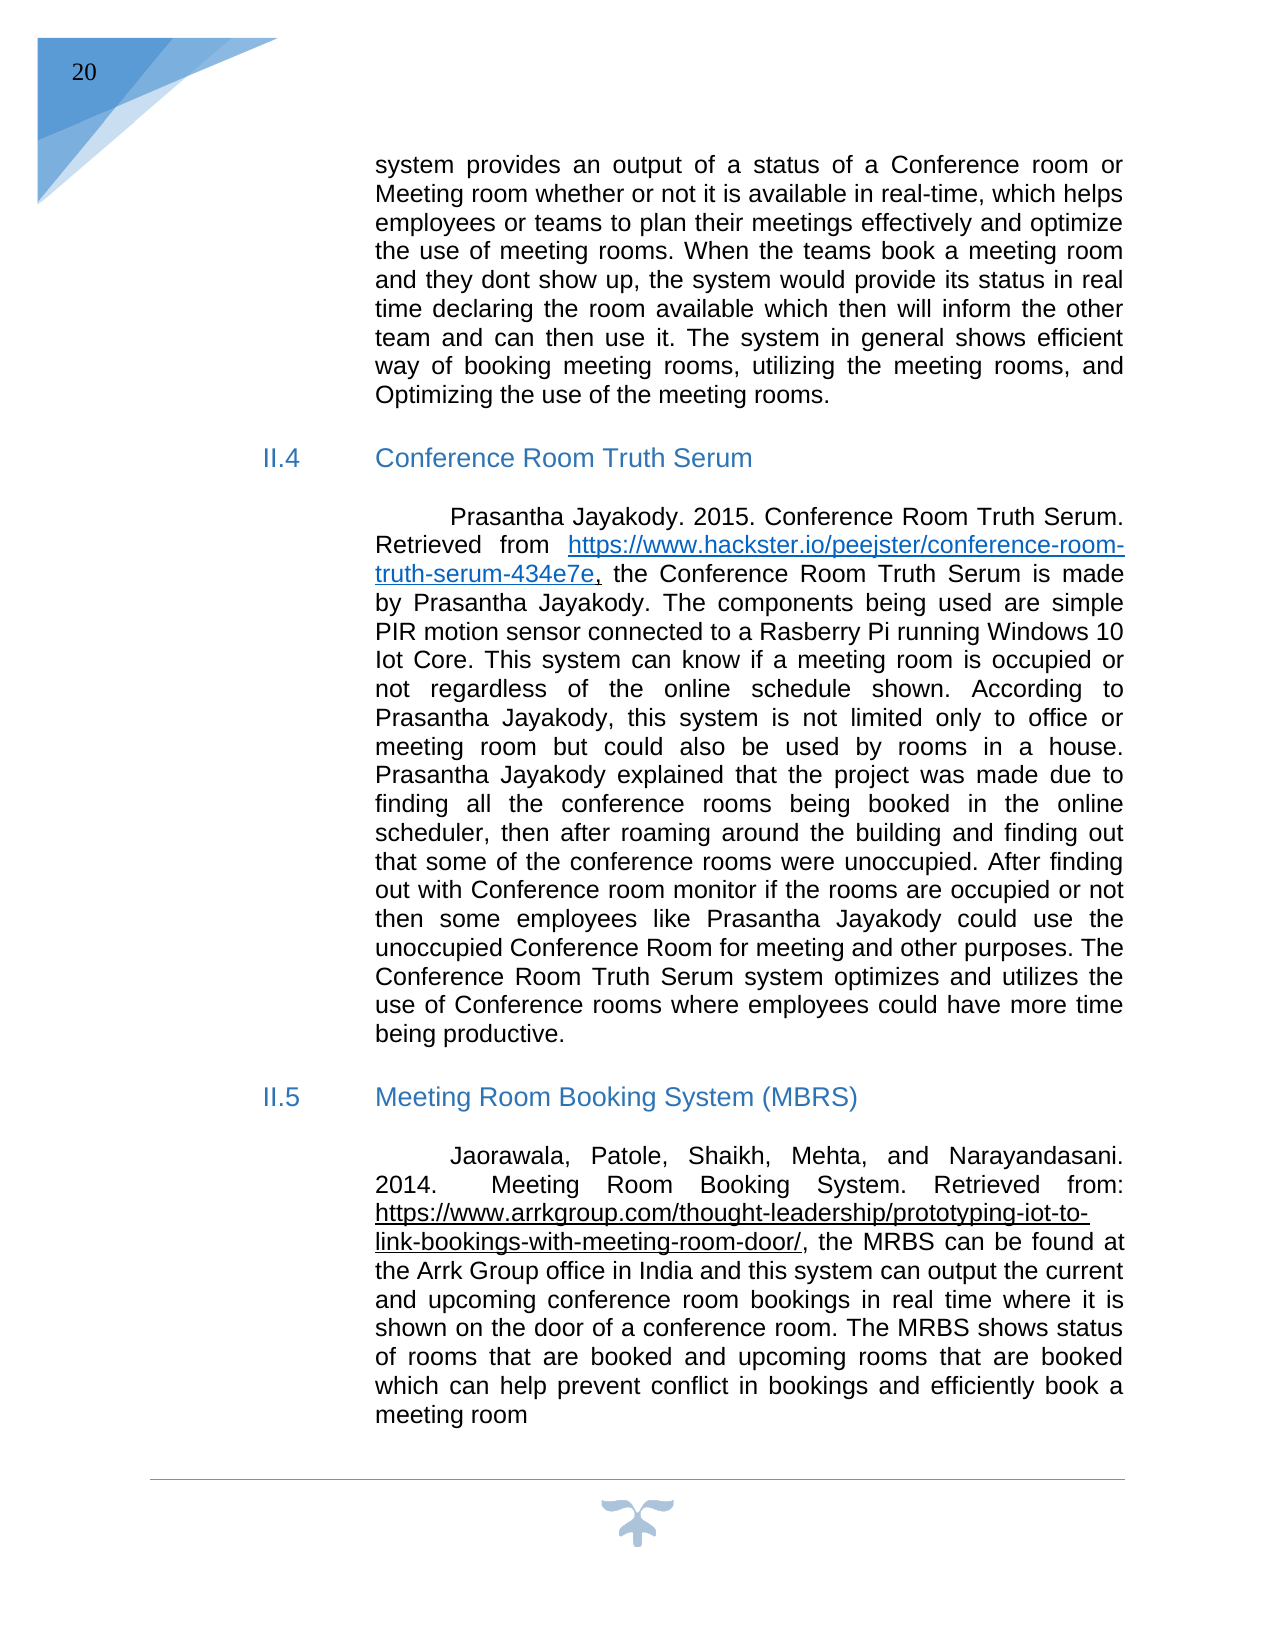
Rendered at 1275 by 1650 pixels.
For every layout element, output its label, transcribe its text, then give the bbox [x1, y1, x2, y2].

subtitle Conference Room Truth Serum [262, 442, 1125, 473]
subtitle Meeting Room Booking System (MBRS) [262, 1081, 1125, 1112]
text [375, 150, 1125, 409]
picture [37, 37, 279, 206]
text Prasantha Jayakody. 2015. Conference Room Truth Serum. Retrieved from https://www.hackster.io/peejster/conference-room-truth-serum-434e7e, the Conference Room Truth Serum is made by Prasantha Jayakody. The components being used are simple PIR motion sensor connected to a Rasberry Pi running Windows 10 Iot Core. This system can know if a meeting room is occupied or not regardless of the online schedule shown. According to Prasantha Jayakody, this system is not limited only to office or meeting room but could also be used by rooms in a house. Prasantha Jayakody explained that the project was made due to finding all the conference rooms being booked in the online scheduler, then after roaming around the building and finding out that some of the conference rooms were unoccupied. After finding out with Conference room monitor if the rooms are occupied or not then some employees like Prasantha Jayakody could use the unoccupied Conference Room for meeting and other purposes. The Conference Room Truth Serum system optimizes and utilizes the use of Conference rooms where employees could have more time being productive. [375, 502, 1125, 1048]
text Jaorawala, Patole, Shaikh, Mehta, and Narayandasani. 2014. Meeting Room Booking System. Retrieved from: https://www.arrkgroup.com/thought-leadership/prototyping-iot-to-link-bookings-with-meeting-room-door/, the MRBS can be found at the Arrk Group office in India and this system can output the current and upcoming conference room bookings in real time where it is shown on the door of a conference room. The MRBS shows status of rooms that are booked and upcoming rooms that are booked which can help prevent conflict in bookings and efficiently book a meeting room [375, 1141, 1125, 1428]
